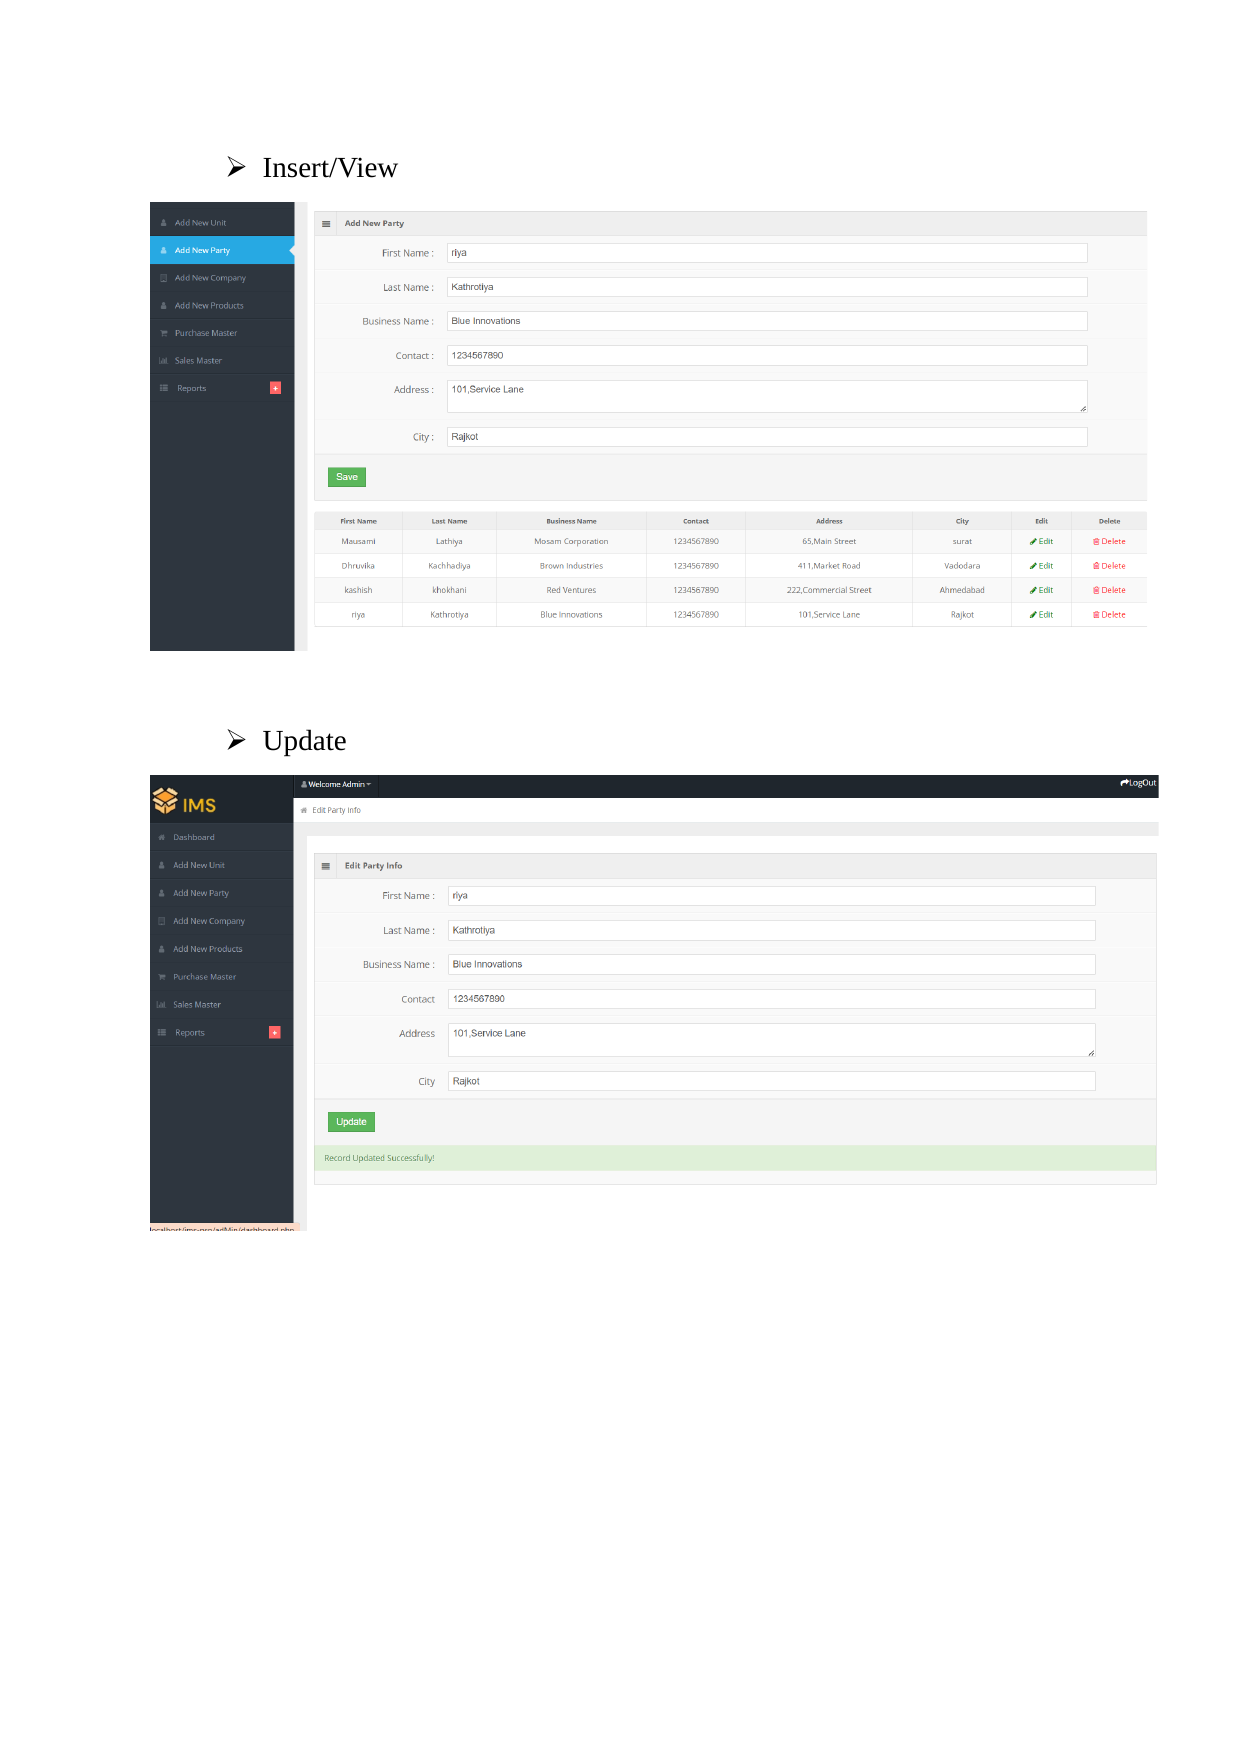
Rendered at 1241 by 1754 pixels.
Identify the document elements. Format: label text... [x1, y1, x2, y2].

list Insert/View [225, 150, 1090, 184]
list Update [225, 723, 1090, 756]
picture [150, 775, 1159, 1231]
picture [150, 202, 1148, 651]
